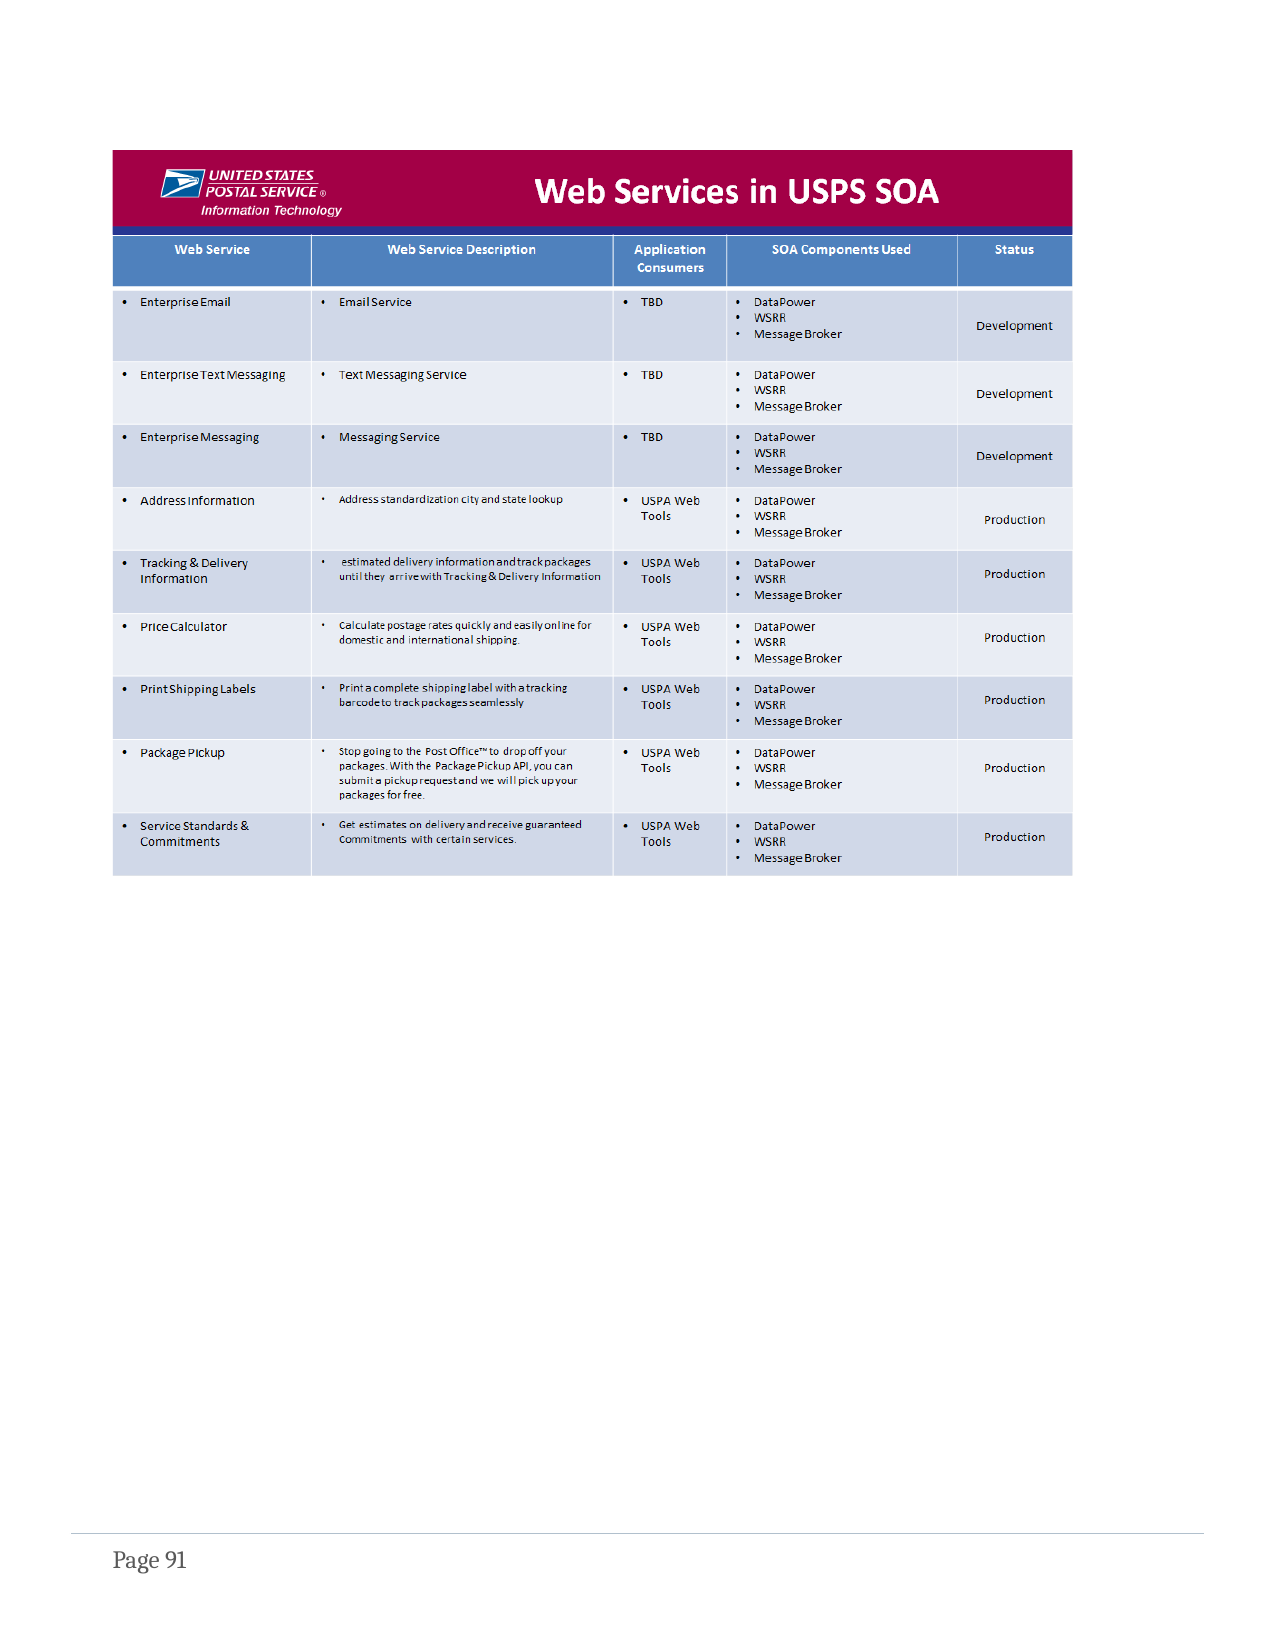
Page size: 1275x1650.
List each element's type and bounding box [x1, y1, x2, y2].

picture [112, 150, 1073, 876]
